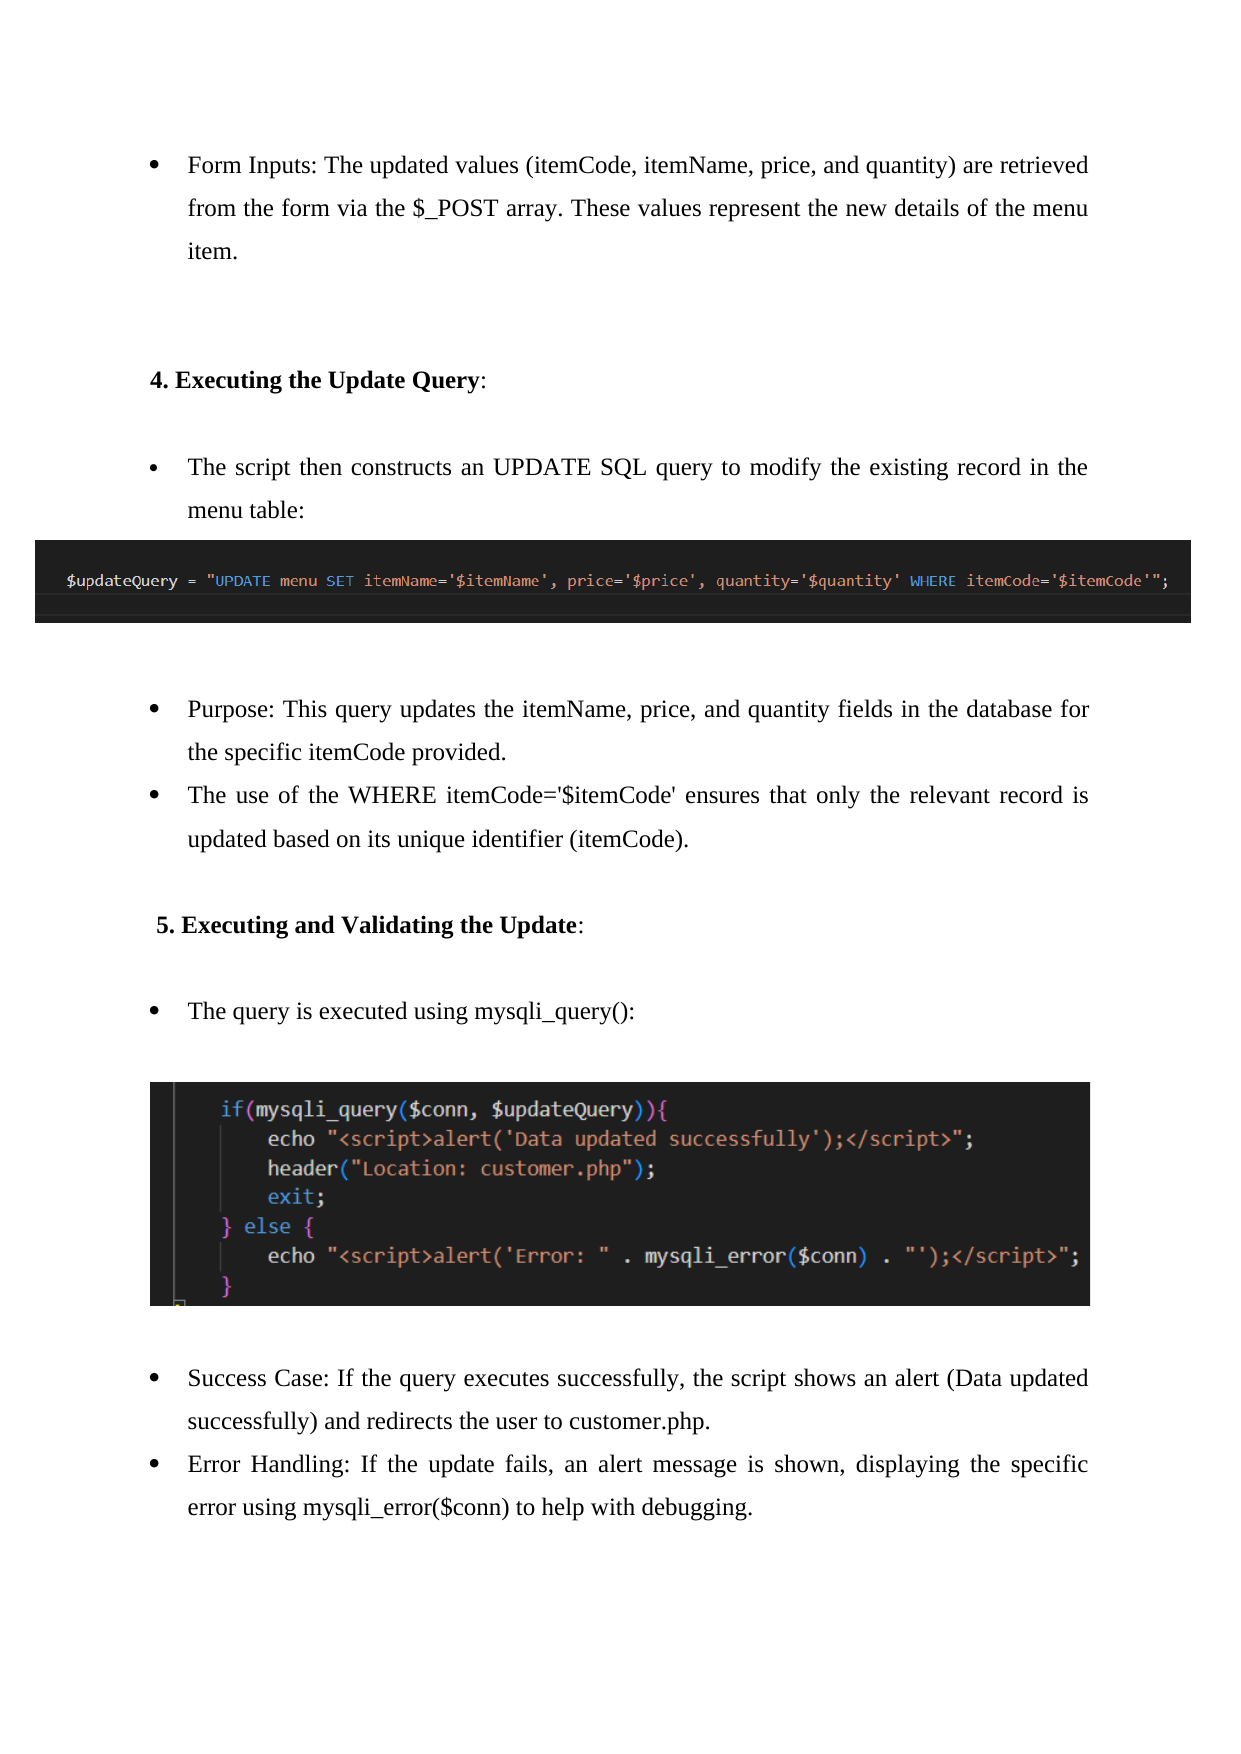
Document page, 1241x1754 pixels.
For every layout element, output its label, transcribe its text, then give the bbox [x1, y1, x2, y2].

list The script then constructs an UPDATE SQL query to modify the existing record in the menu table: [150, 452, 1090, 524]
list Error Handling: If the update fails, an alert message is shown, displaying the specific error using mysqli_error($conn) to help with debugging. [150, 1449, 1090, 1521]
list Success Case: If the query executes successfully, the script shows an alert (Data updated successfully) and redirects the user to customer.php. [150, 1363, 1090, 1434]
list The use of the WHERE itemCode='$itemCode' ensures that only the relevant record is updated based on its unique identifier (itemCode). [150, 781, 1090, 852]
text 5. Executing and Validating the Update: [150, 910, 1090, 939]
list Purpose: This query updates the itemName, price, and quantity fields in the database for the specific itemCode provided. [150, 694, 1090, 766]
list The query is executed using mysqli_query(): [150, 996, 1090, 1025]
picture [35, 540, 1191, 623]
list Form Inputs: The updated values (itemCode, itemName, price, and quantity) are retrieved from the form via the $_POST array. These values represent the new details of the menu item. [150, 150, 1090, 265]
picture [150, 1082, 1091, 1306]
text 4. Executing the Update Query: [150, 366, 1090, 394]
